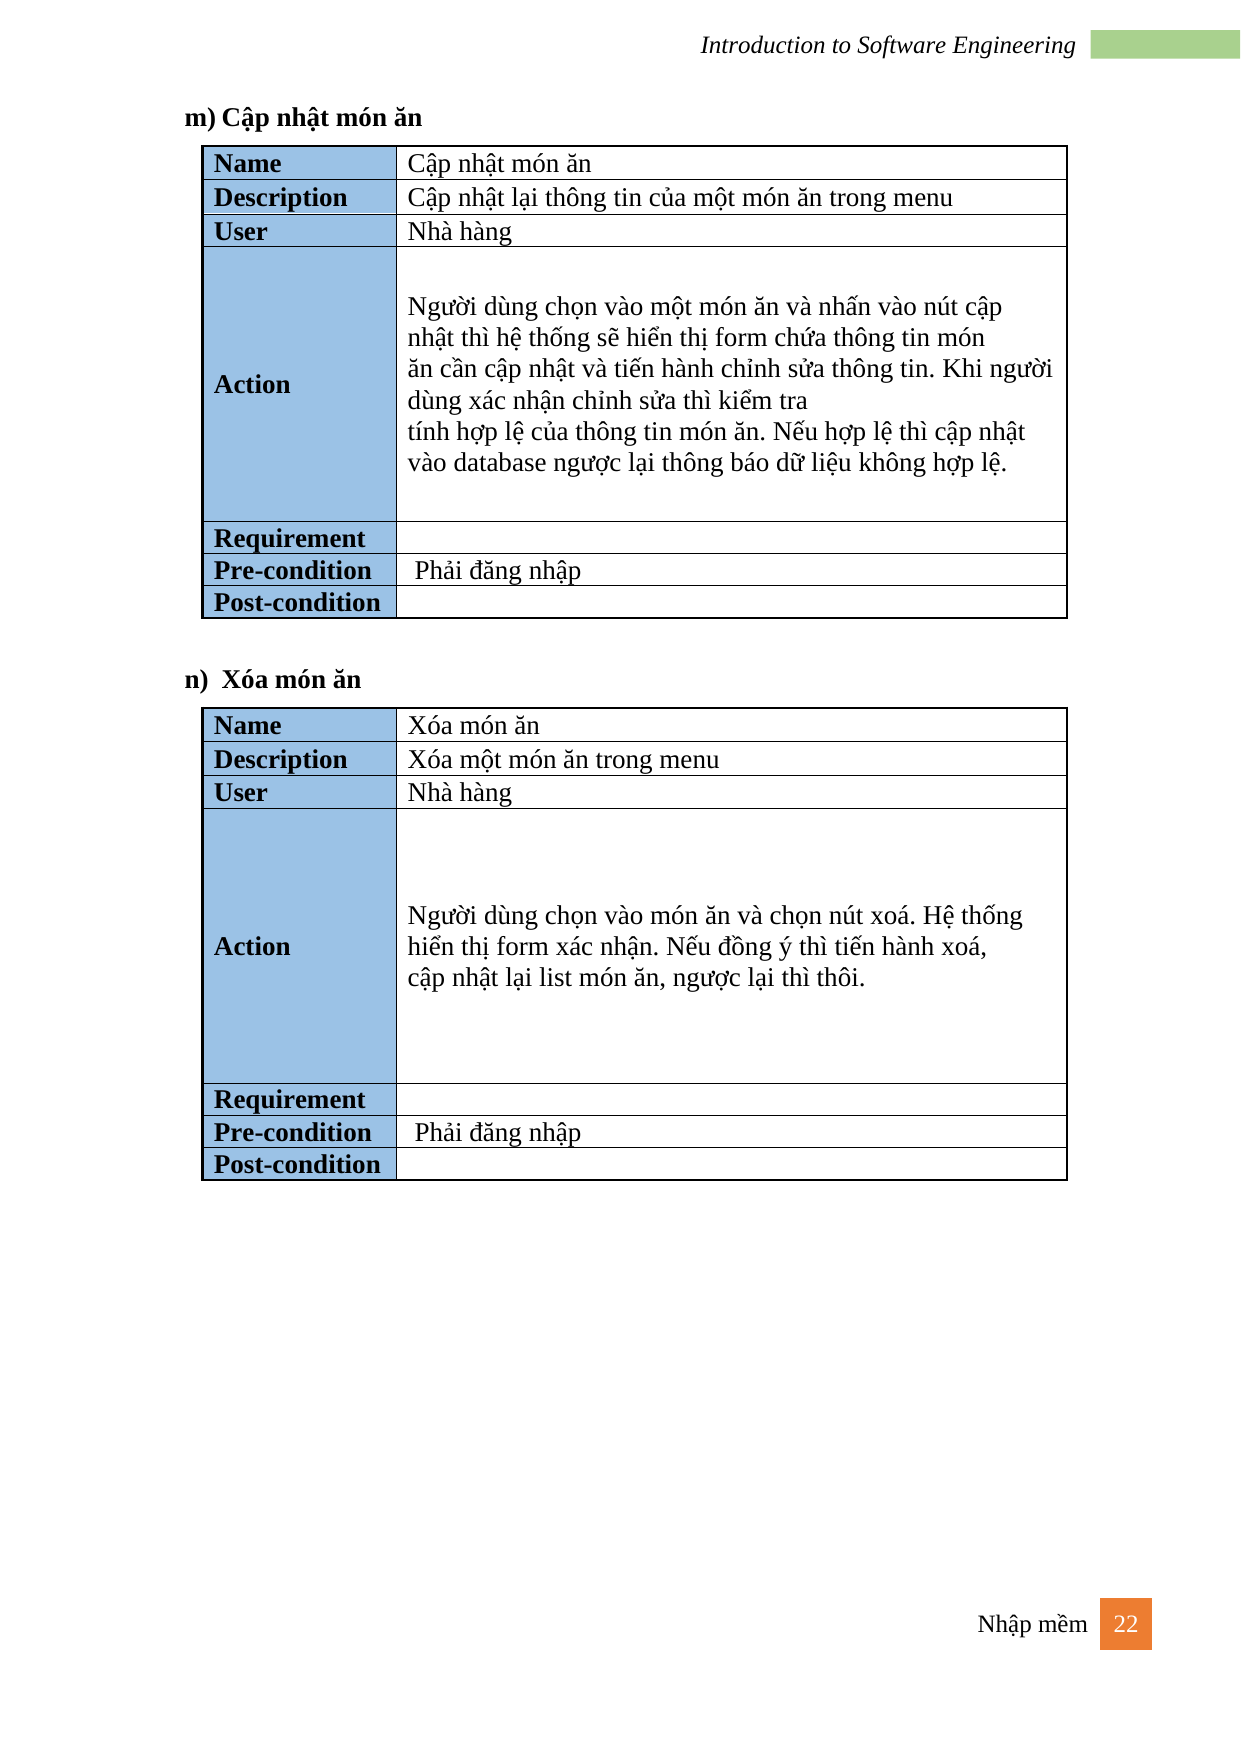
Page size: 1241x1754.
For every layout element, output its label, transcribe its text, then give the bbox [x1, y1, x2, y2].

table_header Name [204, 147, 396, 179]
table_cell Nhà hàng [397, 776, 1066, 808]
table_cell User [204, 215, 396, 246]
table_cell [397, 522, 1066, 553]
table_cell Requirement [204, 522, 396, 553]
table_cell [397, 1148, 1066, 1179]
table_header Xóa món ăn [397, 709, 1066, 741]
table_cell Phải đăng nhập [397, 1116, 1066, 1147]
table_header Name [204, 709, 396, 741]
table_cell Xóa một món ăn trong menu [397, 742, 1066, 775]
list Cập nhật món ăn [184, 101, 1152, 132]
table_cell Action [204, 247, 396, 521]
list Xóa món ăn [184, 663, 1152, 694]
table_cell Cập nhật lại thông tin của một món ăn trong menu [397, 180, 1066, 213]
table_header Cập nhật món ăn [397, 147, 1066, 179]
table_cell [397, 1084, 1066, 1115]
table_cell Post-condition [204, 1148, 396, 1179]
table_cell Description [204, 742, 396, 775]
table_cell Phải đăng nhập [397, 554, 1066, 585]
table_cell Pre-condition [204, 554, 396, 585]
table_cell Requirement [204, 1084, 396, 1115]
table_cell Post-condition [204, 586, 396, 617]
table_cell Pre-condition [204, 1116, 396, 1147]
table_cell User [204, 776, 396, 808]
table_cell [397, 586, 1066, 617]
table_cell Action [204, 809, 396, 1083]
table_cell Nhà hàng [397, 215, 1066, 246]
table_cell Description [204, 180, 396, 213]
table_cell Người dùng chọn vào món ăn và chọn nút xoá. Hệ thống hiển thị form xác nhận. Nếu đồng ý thì tiến hành xoá, cập nhật lại list món ăn, ngược lại thì thôi. [397, 809, 1066, 1083]
table_cell Người dùng chọn vào một món ăn và nhấn vào nút cập nhật thì hệ thống sẽ hiển thị form chứa thông tin món ăn cần cập nhật và tiến hành chỉnh sửa thông tin. Khi người dùng xác nhận chỉnh sửa thì kiểm tra tính hợp lệ của thông tin món ăn. Nếu hợp lệ thì cập nhật vào database ngược lại thông báo dữ liệu không hợp lệ. [397, 247, 1066, 521]
